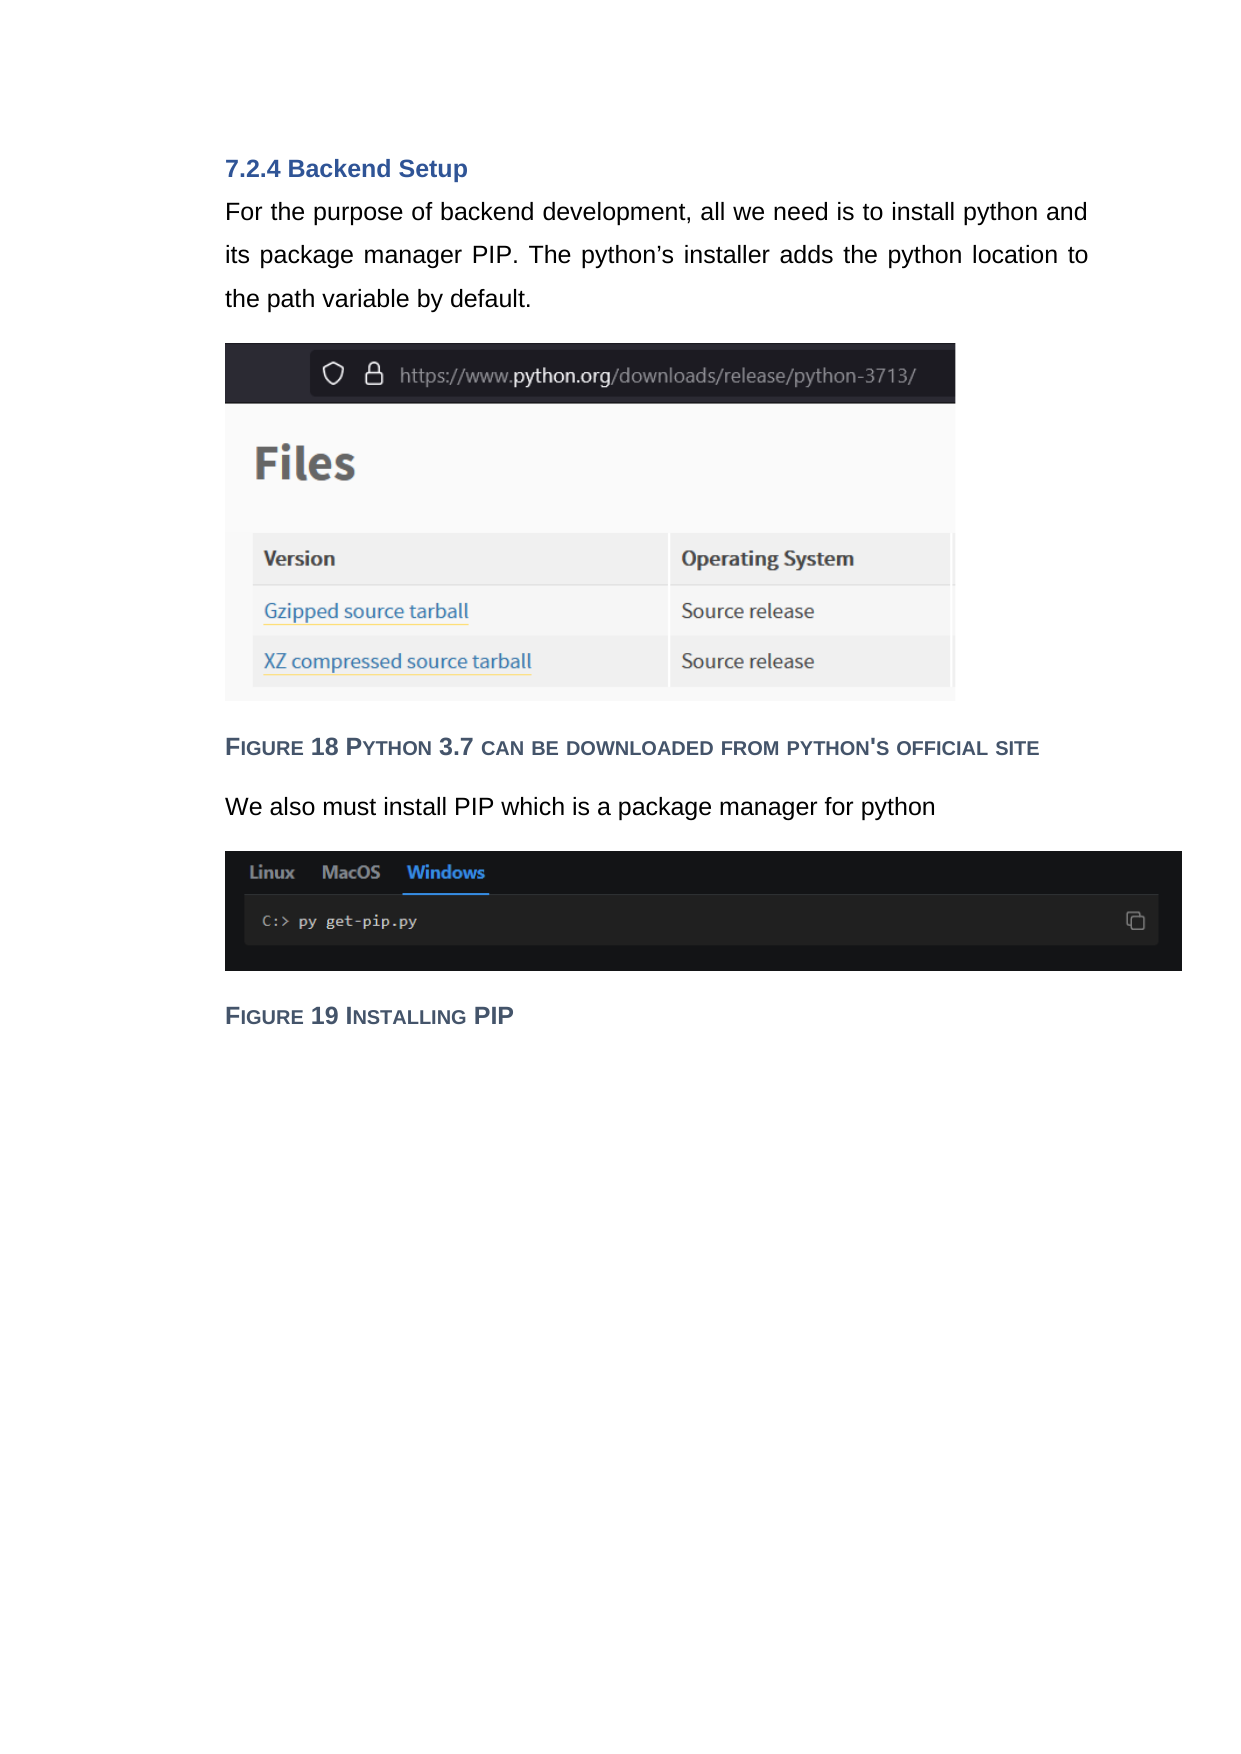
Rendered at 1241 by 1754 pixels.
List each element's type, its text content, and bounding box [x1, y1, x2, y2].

text Figure 19 Installing PIP [225, 1001, 1090, 1030]
text We also must install PIP which is a package manager for python [225, 791, 1090, 820]
subtitle 7.2.4 Backend Setup [225, 154, 1090, 183]
text Figure 18 Python 3.7 can be downloaded from python's official site [225, 732, 1090, 760]
picture [225, 343, 956, 701]
picture [225, 851, 1182, 971]
text For the purpose of backend development, all we need is to install python and its package manager PIP. The python’s installer adds the python location to the path variable by default. [225, 197, 1090, 312]
